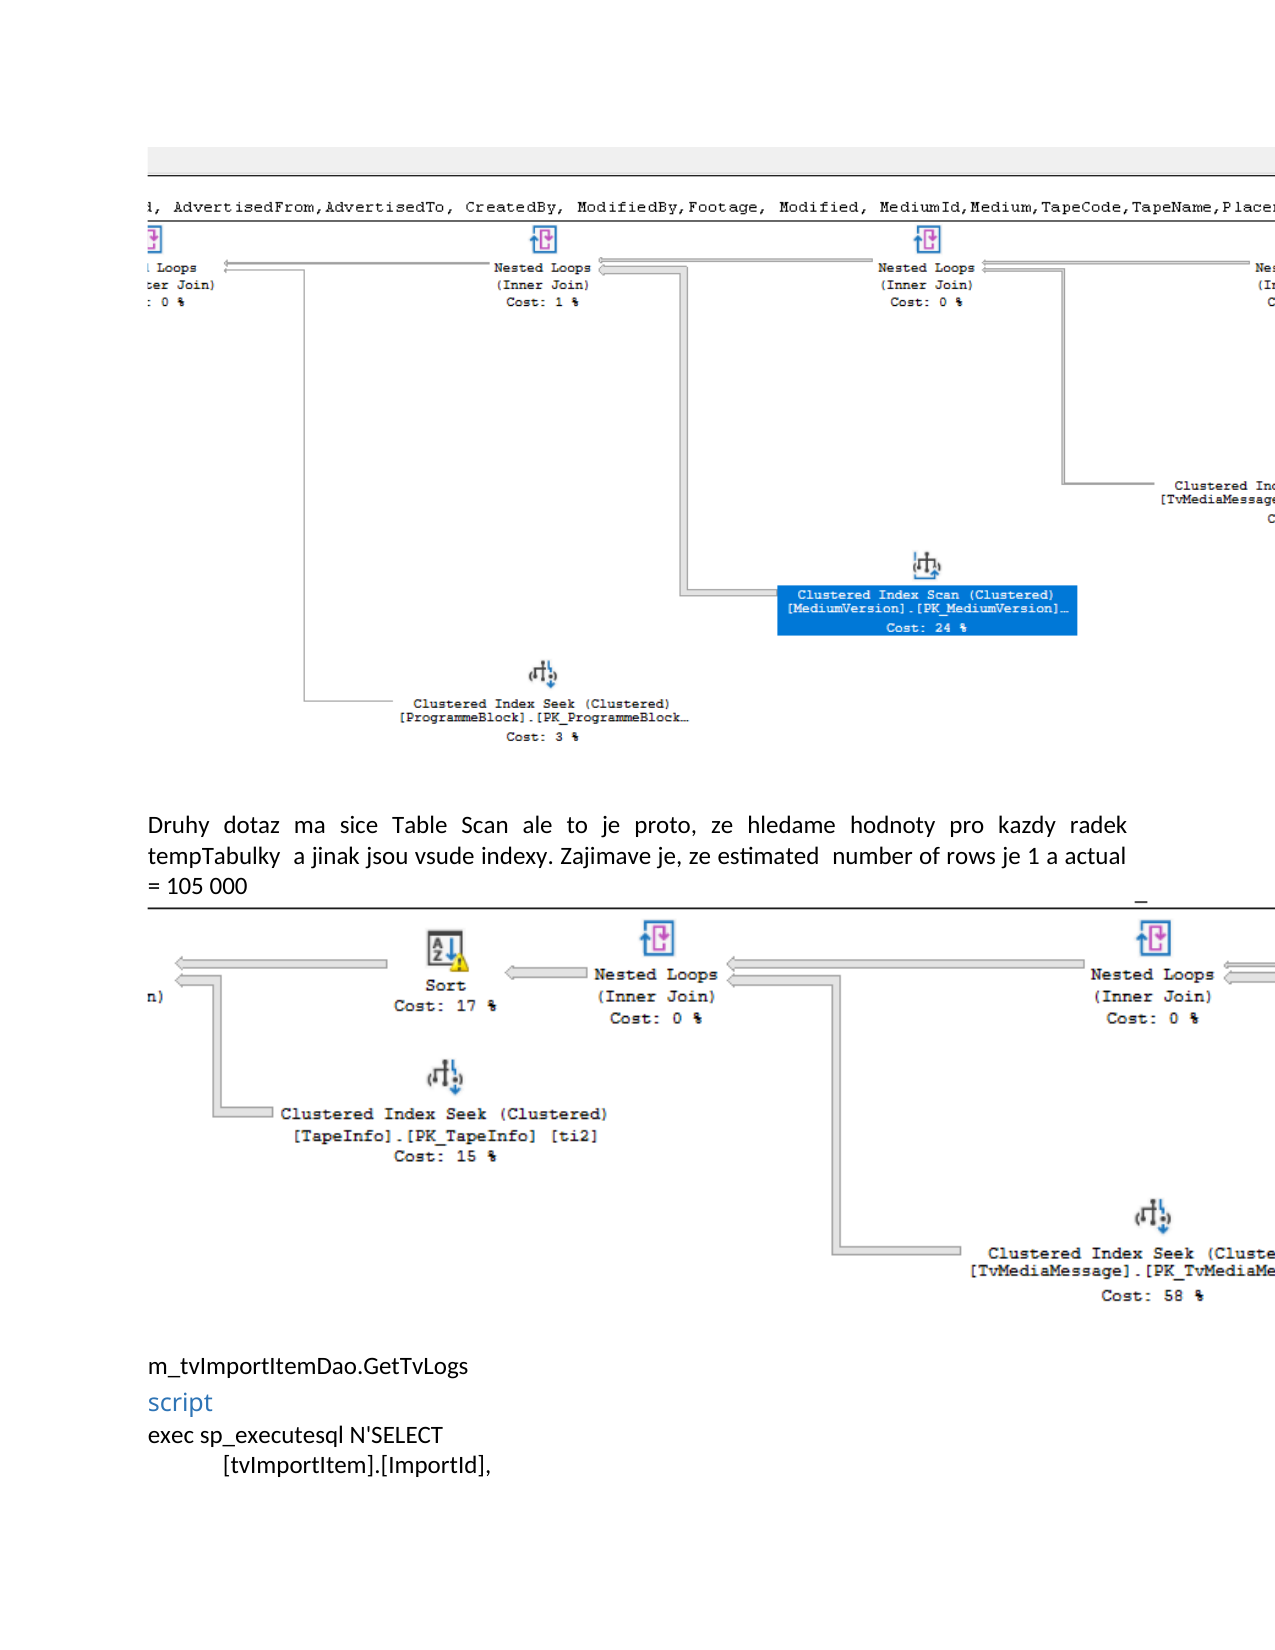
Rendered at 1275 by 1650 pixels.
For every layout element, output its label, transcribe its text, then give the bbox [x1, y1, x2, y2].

text m_tvImportItemDao.GetTvLogs [148, 1350, 1127, 1381]
text [tvImportItem].[ImportId], [148, 1449, 1127, 1480]
text Druhy dotaz ma sice Table Scan ale to je proto, ze hledame hodnoty pro kazdy radek tempTabulky a jinak jsou vsude indexy. Zajimave je, ze estimated number of rows je 1 a actual = 105 000 [148, 809, 1127, 900]
text exec sp_executesql N'SELECT [148, 1419, 1127, 1449]
subtitle script [148, 1385, 1127, 1419]
